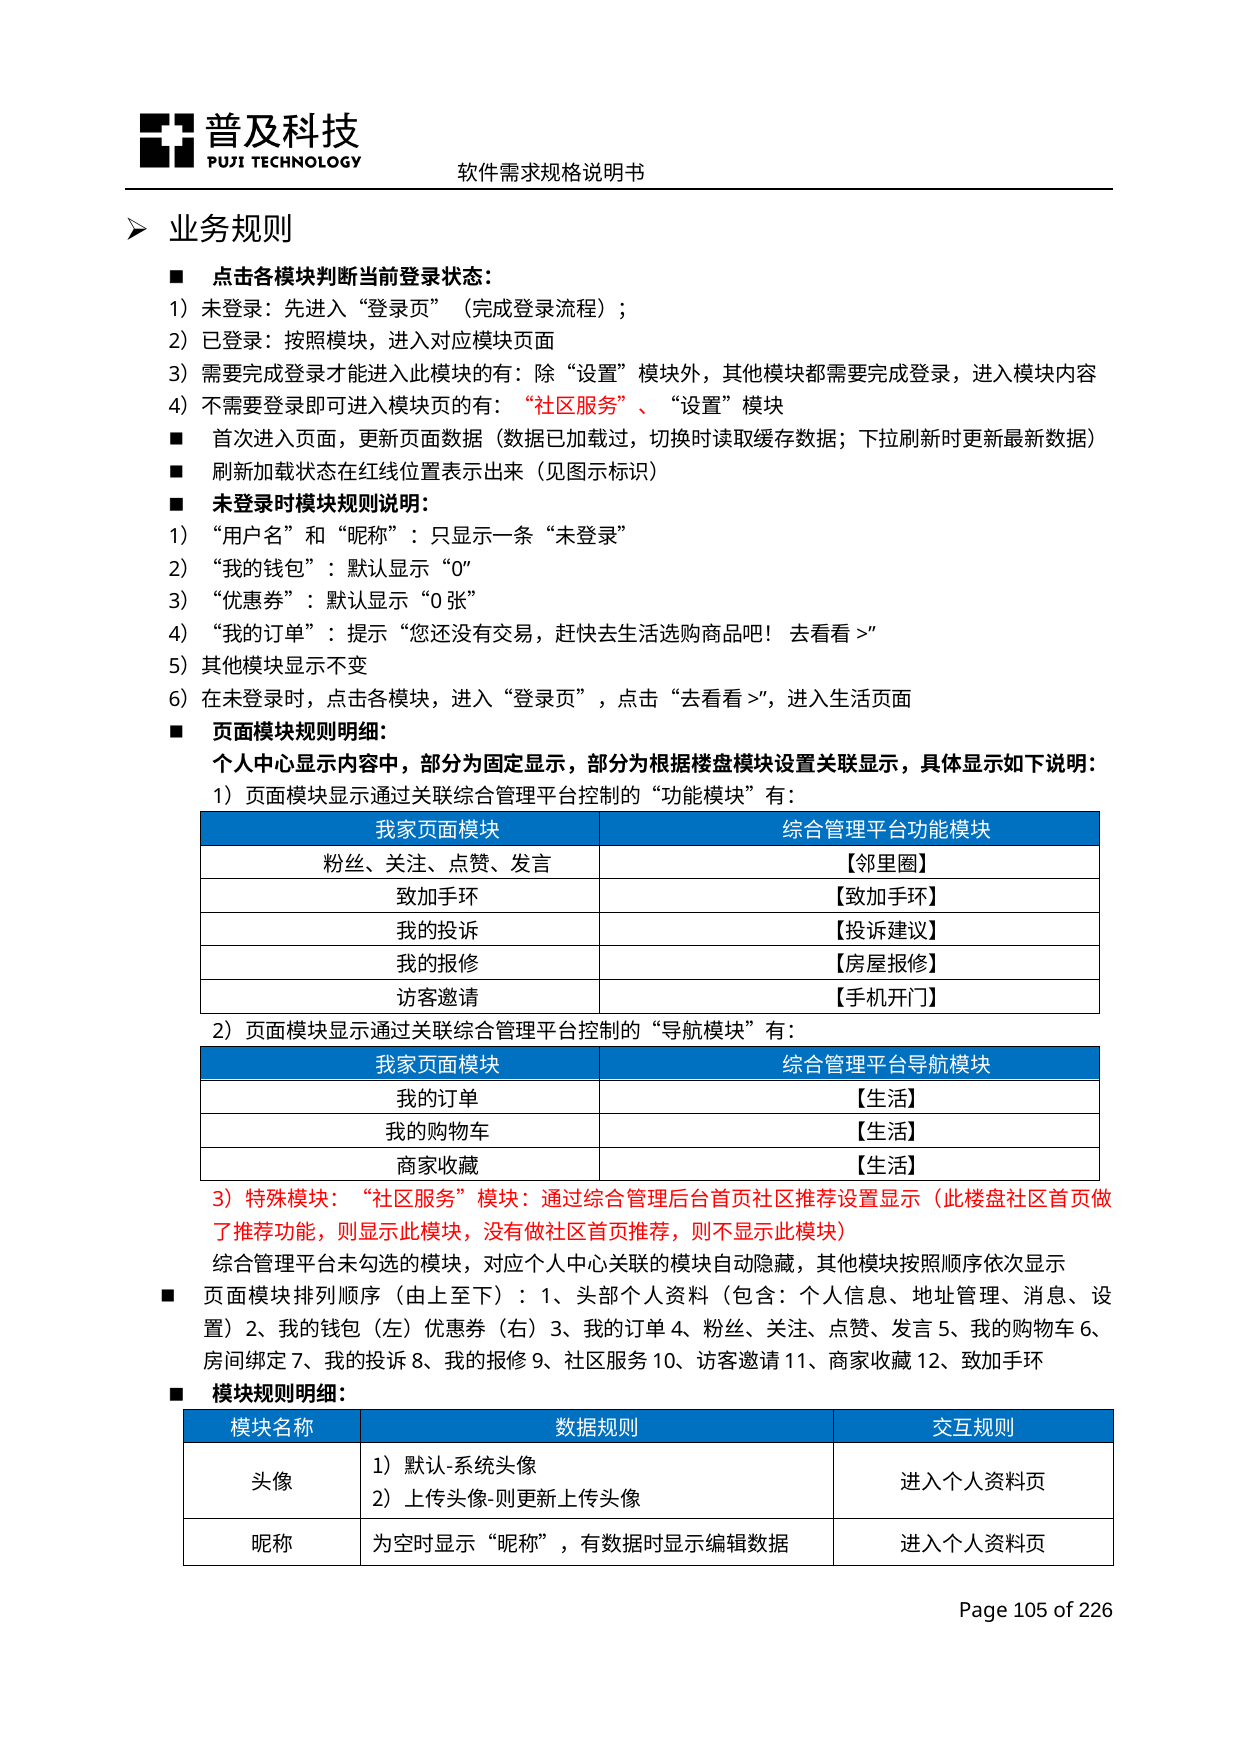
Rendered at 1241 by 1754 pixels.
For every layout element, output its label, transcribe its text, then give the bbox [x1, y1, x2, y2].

text 5）其他模块显示不变 [168, 649, 1113, 681]
list 模块规则明细： [168, 1376, 1113, 1409]
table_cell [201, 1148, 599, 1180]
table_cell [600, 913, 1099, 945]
list 综合管理平台未勾选的模块，对应个人中心关联的模块自动隐藏，其他模块按照顺序依次显示 [212, 1246, 1113, 1279]
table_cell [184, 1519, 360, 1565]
list 刷新加载状态在红线位置表示出来（见图示标识） [168, 454, 1113, 486]
text 2）“我的钱包”：默认显示“0” [168, 551, 1113, 584]
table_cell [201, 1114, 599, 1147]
text 2）已登录：按照模块，进入对应模块页面 [168, 324, 1113, 356]
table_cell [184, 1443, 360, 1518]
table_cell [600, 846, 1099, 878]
picture [124, 103, 365, 180]
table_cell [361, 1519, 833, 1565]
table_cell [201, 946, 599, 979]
list 业务规则 [124, 194, 1113, 259]
list 页面模块排列顺序（由上至下）：1、头部个人资料（包含：个人信息、地址管理、消息、设置）2、我的钱包（左）优惠券（右）3、我的订单4、粉丝、关注、点赞、发言5、我的购物车6、房间绑定7、我的投诉8、我的报修9、社区服务10、访客邀请11、商家收藏12、致加手环 [160, 1279, 1113, 1376]
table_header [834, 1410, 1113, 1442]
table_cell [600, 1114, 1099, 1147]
text 1）未登录：先进入“登录页”（完成登录流程）； [168, 291, 1113, 324]
text 1）“用户名”和“昵称”：只显示一条“未登录” [168, 519, 1113, 551]
text 3）“优惠券”：默认显示“0张” [168, 584, 1113, 616]
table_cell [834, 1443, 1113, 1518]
list 页面模块规则明细： [168, 714, 1113, 746]
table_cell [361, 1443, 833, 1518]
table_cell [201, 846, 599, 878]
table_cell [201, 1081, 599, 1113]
text 6）在未登录时，点击各模块，进入“登录页”，点击“去看看 >”，进入生活页面 [168, 681, 1113, 714]
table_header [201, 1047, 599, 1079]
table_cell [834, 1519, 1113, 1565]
list 2）页面模块显示通过关联综合管理平台控制的“导航模块”有： [212, 1013, 1113, 1046]
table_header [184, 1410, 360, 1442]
list 点击各模块判断当前登录状态： [168, 259, 1113, 291]
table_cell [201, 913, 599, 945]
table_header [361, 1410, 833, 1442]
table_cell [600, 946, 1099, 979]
text 3）需要完成登录才能进入此模块的有：除“设置”模块外，其他模块都需要完成登录，进入模块内容 [168, 356, 1113, 389]
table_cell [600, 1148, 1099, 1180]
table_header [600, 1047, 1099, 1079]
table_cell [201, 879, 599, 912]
text 4）不需要登录即可进入模块页的有：“社区服务”、“设置”模块 [168, 389, 1113, 421]
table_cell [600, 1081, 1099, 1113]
list 3）特殊模块：“社区服务”模块：通过综合管理后台首页社区推荐设置显示（此楼盘社区首页做了推荐功能，则显示此模块，没有做社区首页推荐，则不显示此模块） [212, 1181, 1113, 1246]
list 首次进入页面，更新页面数据（数据已加载过，切换时读取缓存数据；下拉刷新时更新最新数据） [168, 421, 1113, 454]
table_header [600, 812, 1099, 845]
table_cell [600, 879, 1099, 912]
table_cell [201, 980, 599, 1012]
text 4）“我的订单”：提示“您还没有交易，赶快去生活选购商品吧！ 去看看 >” [168, 616, 1113, 649]
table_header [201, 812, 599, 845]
list 个人中心显示内容中，部分为固定显示，部分为根据楼盘模块设置关联显示，具体显示如下说明： [212, 746, 1113, 779]
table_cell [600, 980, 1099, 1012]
list 1）页面模块显示通过关联综合管理平台控制的“功能模块”有： [212, 779, 1113, 811]
list 未登录时模块规则说明： [168, 486, 1113, 519]
